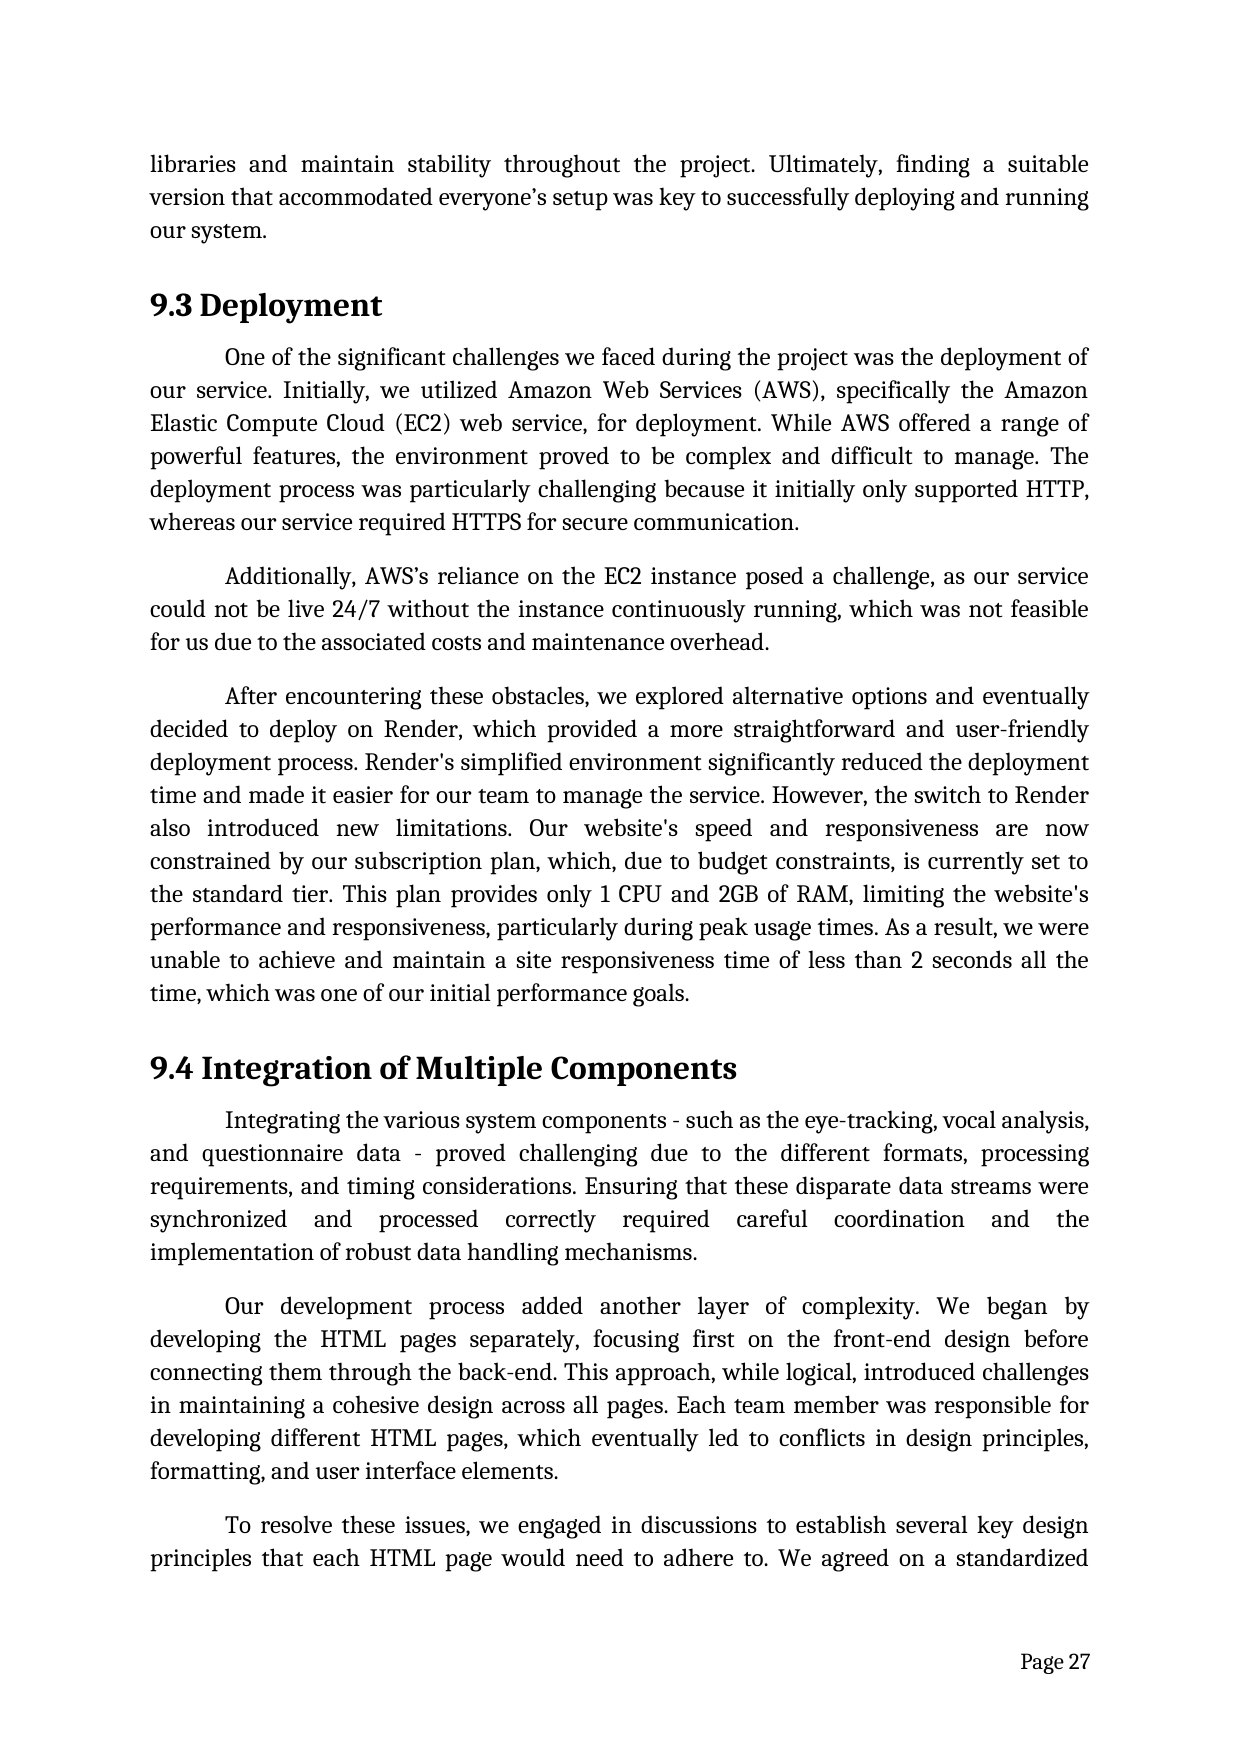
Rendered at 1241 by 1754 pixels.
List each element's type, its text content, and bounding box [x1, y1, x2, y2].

subtitle 9.4 Integration of Multiple Components [150, 1050, 1090, 1088]
text Our development process added another layer of complexity. We began by developing the HTML pages separately, focusing first on the front-end design before connecting them through the back-end. This approach, while logical, introduced challenges in maintaining a cohesive design across all pages. Each team member was responsible for developing different HTML pages, which eventually led to conflicts in design principles, formatting, and user interface elements. [150, 1292, 1090, 1486]
text Integrating the various system components - such as the eye-tracking, vocal analysis, and questionnaire data - proved challenging due to the different formats, processing requirements, and timing considerations. Ensuring that these disparate data streams were synchronized and processed correctly required careful coordination and the implementation of robust data handling mechanisms. [150, 1106, 1090, 1267]
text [150, 1511, 1090, 1573]
subtitle 9.3 Deployment [150, 287, 1090, 325]
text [150, 150, 1090, 245]
text Additionally, AWS’s reliance on the EC2 instance posed a challenge, as our service could not be live 24/7 without the instance continuously running, which was not feasible for us due to the associated costs and maintenance overhead. [150, 562, 1090, 657]
text After encountering these obstacles, we explored alternative options and eventually decided to deploy on Render, which provided a more straightforward and user-friendly deployment process. Render's simplified environment significantly reduced the deployment time and made it easier for our team to manage the service. However, the switch to Render also introduced new limitations. Our website's speed and responsiveness are now constrained by our subscription plan, which, due to budget constraints, is currently set to the standard tier. This plan provides only 1 CPU and 2GB of RAM, limiting the website's performance and responsiveness, particularly during peak usage times. As a result, we were unable to achieve and maintain a site responsiveness time of less than 2 seconds all the time, which was one of our initial performance goals. [150, 682, 1090, 1008]
text One of the significant challenges we faced during the project was the deployment of our service. Initially, we utilized Amazon Web Services (AWS), specifically the Amazon Elastic Compute Cloud (EC2) web service, for deployment. While AWS offered a range of powerful features, the environment proved to be complex and difficult to manage. The deployment process was particularly challenging because it initially only supported HTTP, whereas our service required HTTPS for secure communication. [150, 343, 1090, 537]
